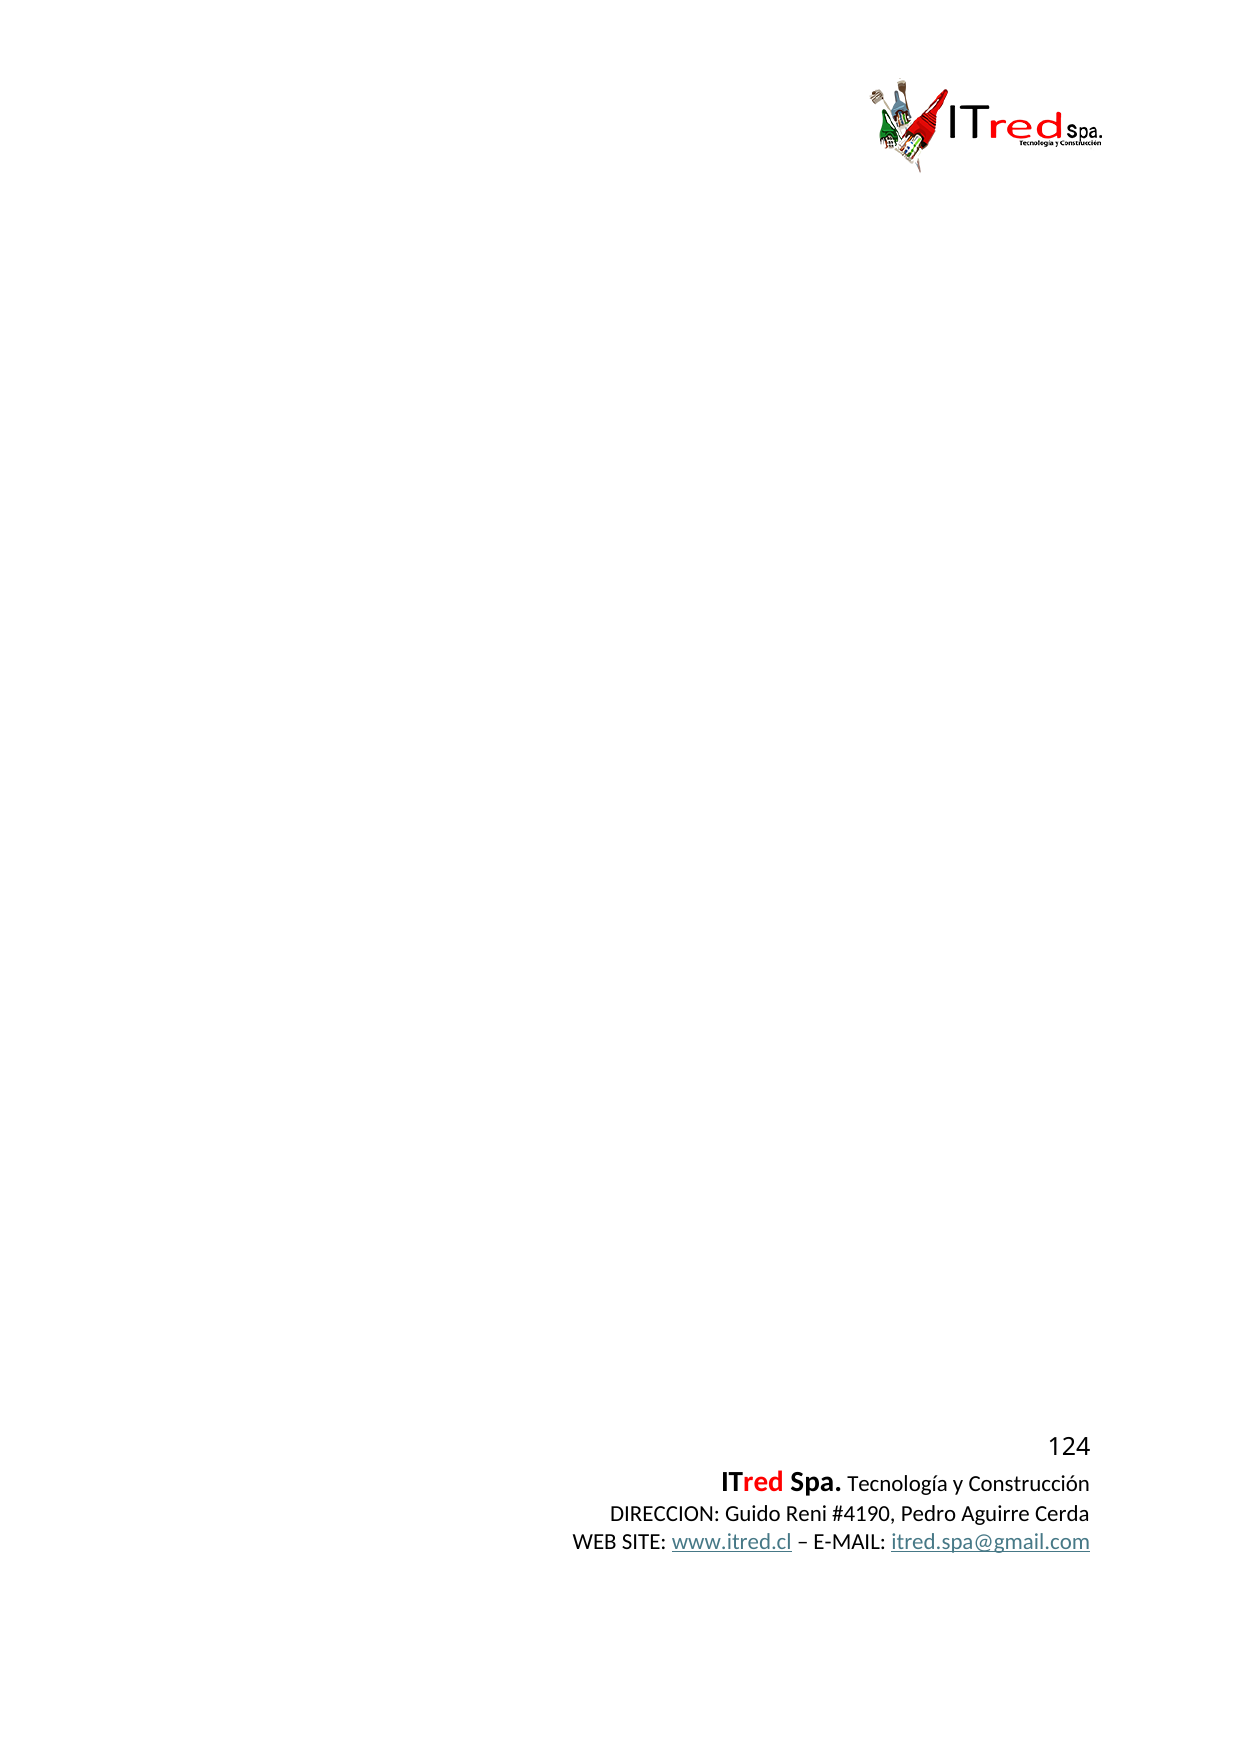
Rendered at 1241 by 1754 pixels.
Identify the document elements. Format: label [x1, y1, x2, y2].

picture [868, 77, 1102, 174]
